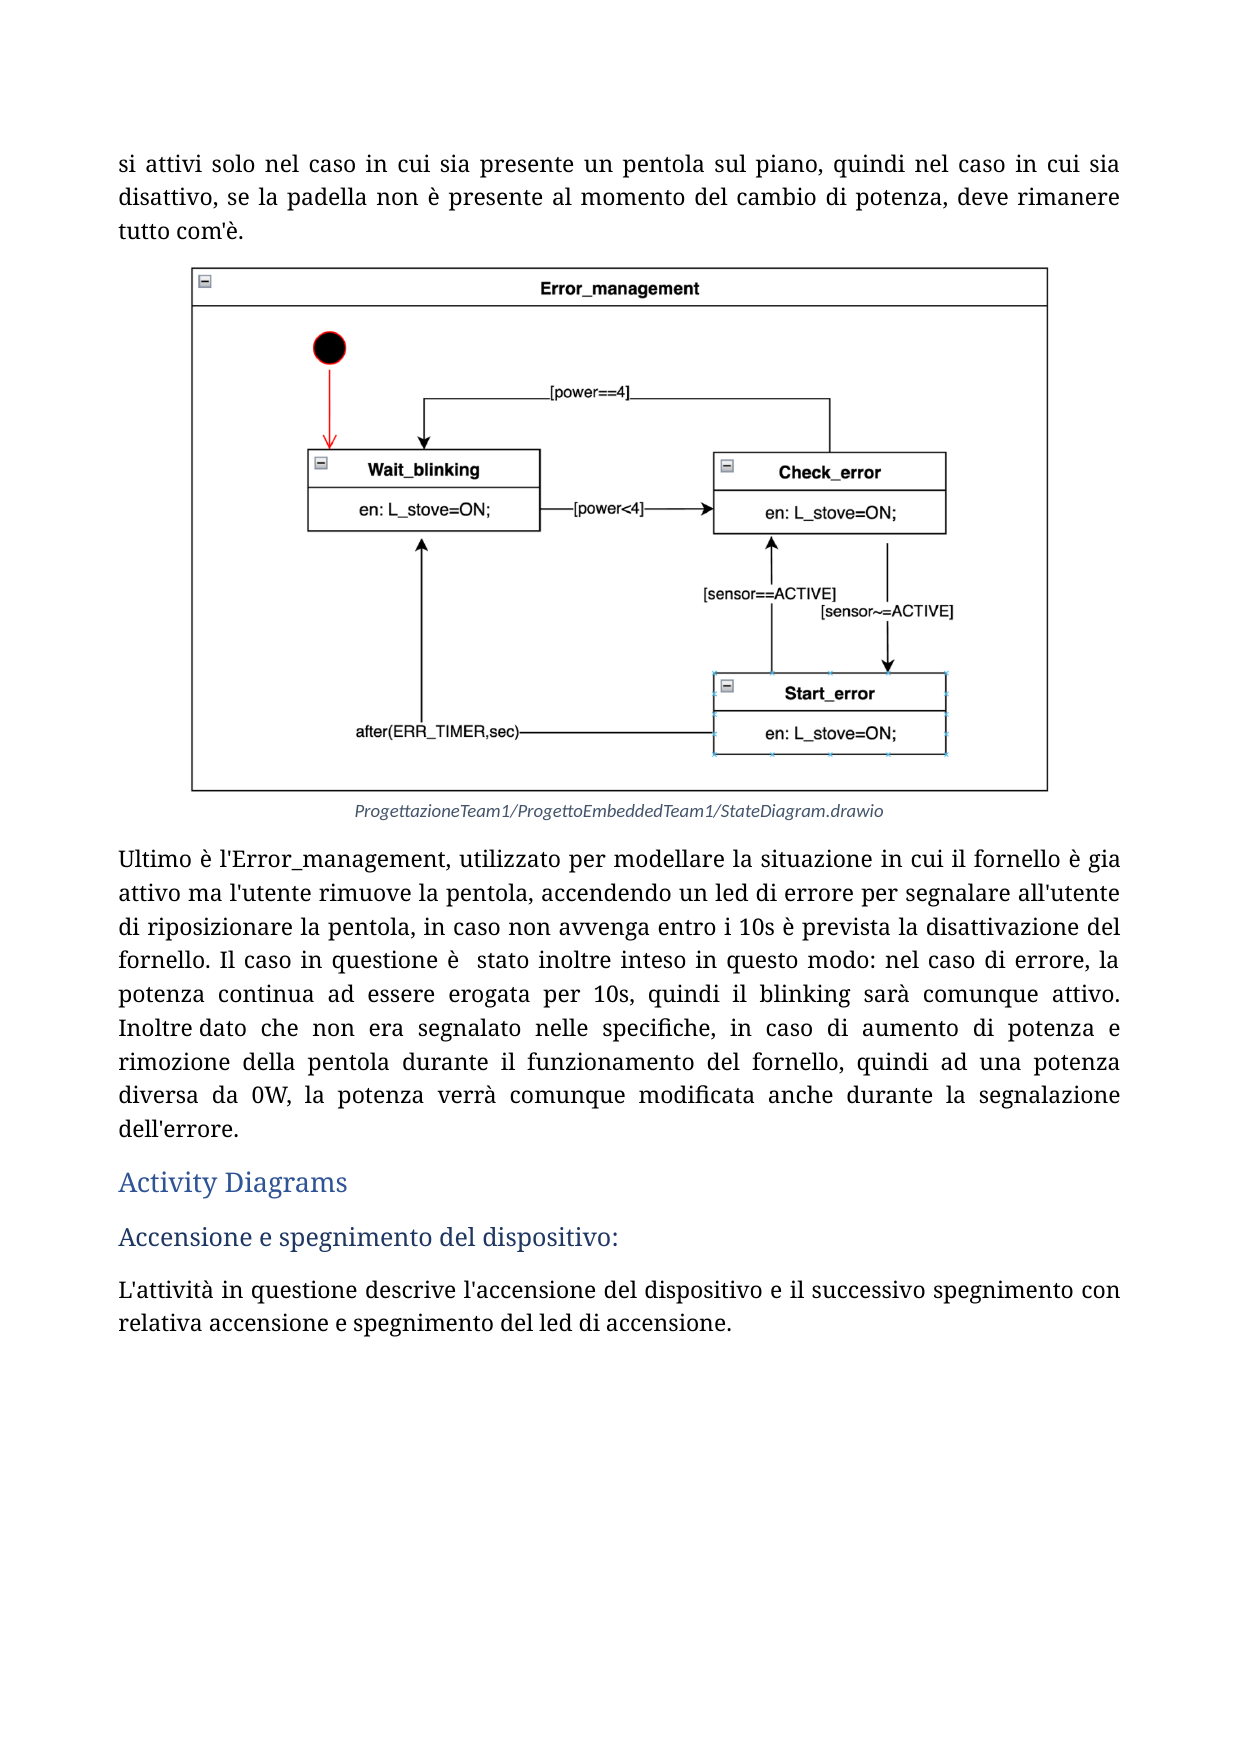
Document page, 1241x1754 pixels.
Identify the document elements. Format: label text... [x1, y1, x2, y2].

text Ultimo è l'Error_management, utilizzato per modellare la situazione in cui il fornello è gia attivo ma l'utente rimuove la pentola, accendendo un led di errore per segnalare all'utente di riposizionare la pentola, in caso non avvenga entro i 10s è prevista la disattivazione del fornello. Il caso in questione è stato inoltre inteso in questo modo: nel caso di errore, la potenza continua ad essere erogata per 10s, quindi il blinking sarà comunque attivo. Inoltre dato che non era segnalato nelle specifiche, in caso di aumento di potenza e rimozione della pentola durante il funzionamento del fornello, quindi ad una potenza diversa da 0W, la potenza verrà comunque modificata anche durante la segnalazione dell'errore. [118, 843, 1122, 1144]
text L'attività in questione descrive l'accensione del dispositivo e il successivo spegnimento con relativa accensione e spegnimento del led di accensione. [118, 1273, 1122, 1338]
text ProgettazioneTeam1/ProgettoEmbeddedTeam1/StateDiagram.drawio [118, 799, 1122, 822]
subtitle Accensione e spegnimento del dispositivo: [118, 1220, 1122, 1254]
picture [185, 265, 1056, 798]
subtitle Activity Diagrams [118, 1164, 1122, 1201]
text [118, 148, 1122, 246]
